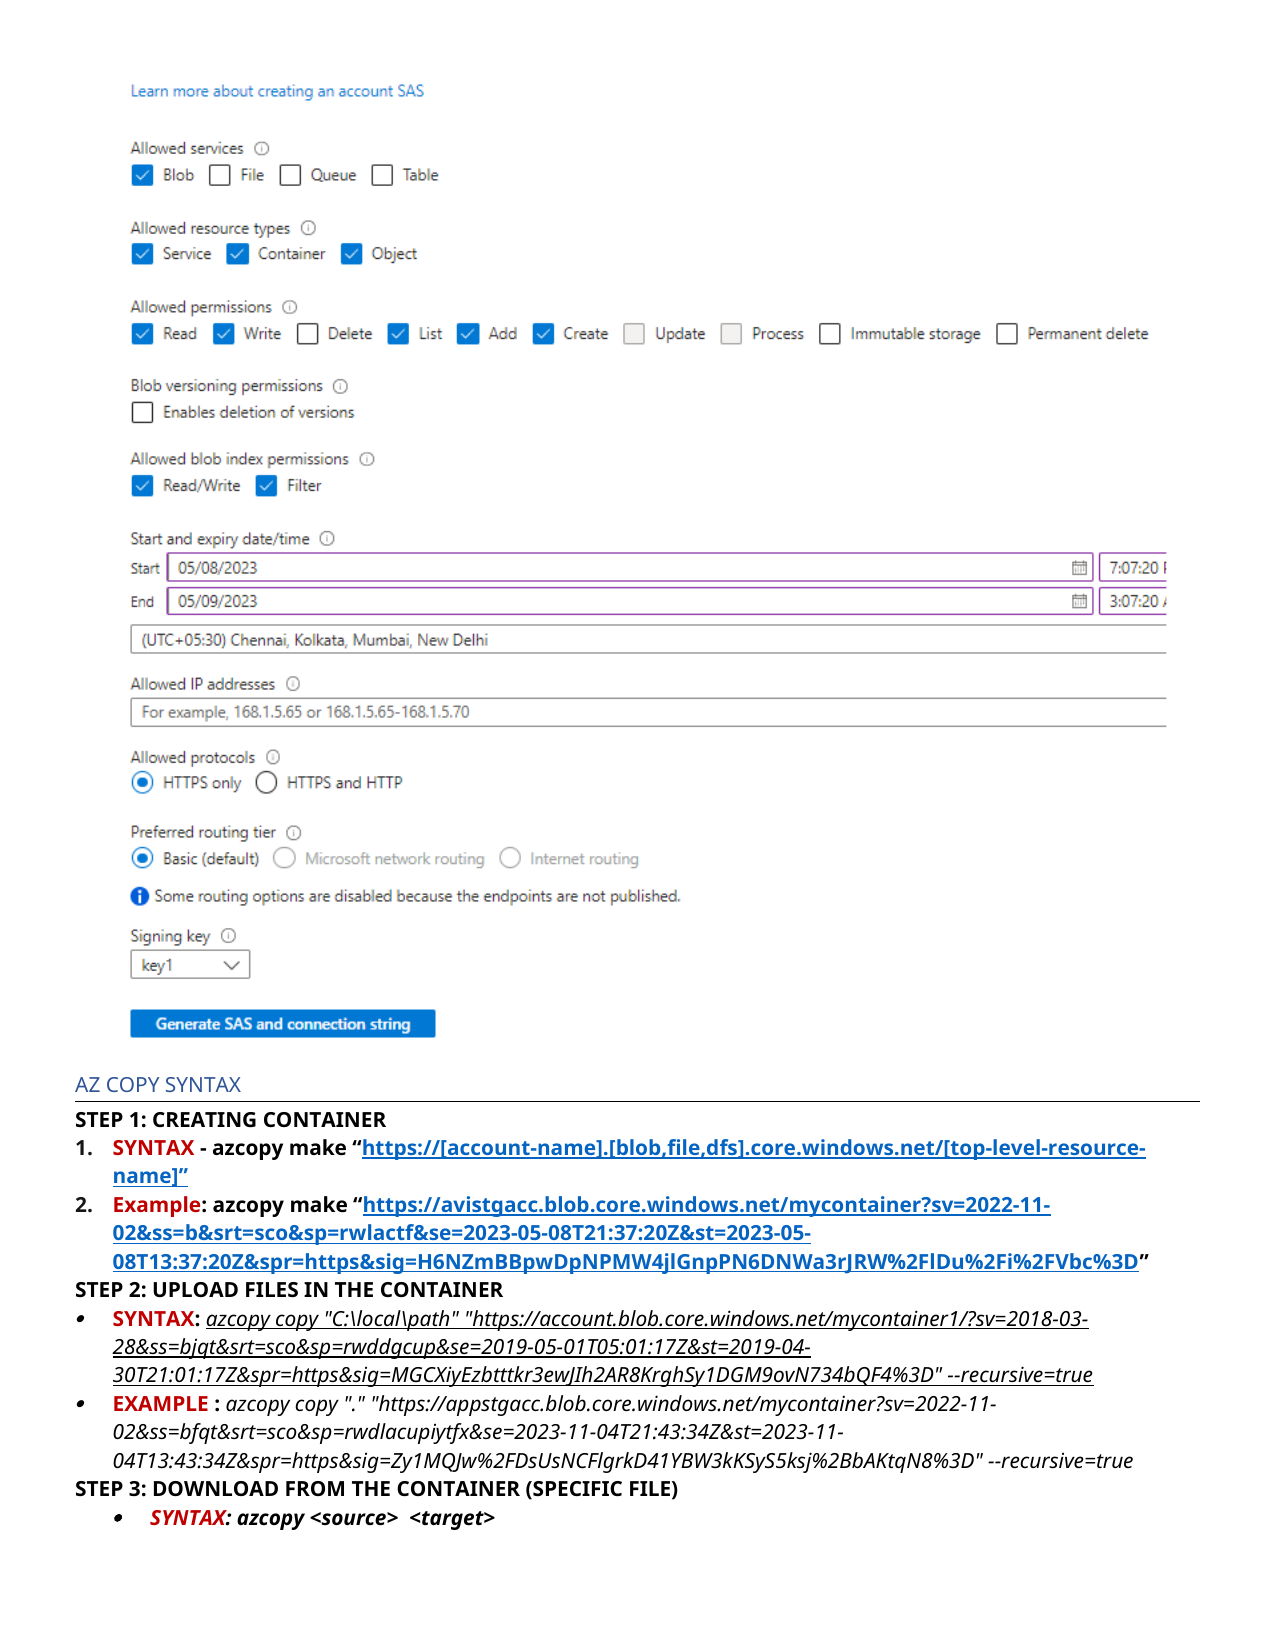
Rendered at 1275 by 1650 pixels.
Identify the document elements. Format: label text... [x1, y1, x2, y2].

list EXAMPLE : azcopy copy "." "https://appstgacc.blob.core.windows.net/mycontainer?sv=2022-11-02&ss=bfqt&srt=sco&sp=rwdlacupiytfx&se=2023-11-04T21:43:34Z&st=2023-11-04T13:43:34Z&spr=https&sig=Zy1MQJw%2FDsUsNCFlgrkD41YBW3kKSyS5ksj%2BbAKtqN8%3D" --recursive=true [75, 1389, 1200, 1474]
picture [108, 75, 1167, 1067]
list SYNTAX - azcopy make “https://[account-name].[blob,file,dfs].core.windows.net/[top-level-resource-name]” [75, 1133, 1200, 1190]
text STEP 2: UPLOAD FILES IN THE CONTAINER [75, 1275, 1200, 1304]
text STEP 1: CREATING CONTAINER [75, 1105, 1200, 1133]
list SYNTAX: azcopy <source> <target> [112, 1503, 1200, 1531]
list SYNTAX: azcopy copy "C:\local\path" "https://account.blob.core.windows.net/mycontainer1/?sv=2018-03-28&ss=bjqt&srt=sco&sp=rwddgcup&se=2019-05-01T05:01:17Z&st=2019-04-30T21:01:17Z&spr=https&sig=MGCXiyEzbtttkr3ewJIh2AR8KrghSy1DGM9ovN734bQF4%3D" --recursive=true [75, 1304, 1200, 1389]
list Example: azcopy make “https://avistgacc.blob.core.windows.net/mycontainer?sv=2022-11-02&ss=b&srt=sco&sp=rwlactf&se=2023-05-08T21:37:20Z&st=2023-05-08T13:37:20Z&spr=https&sig=H6NZmBBpwDpNPMW4jlGnpPN6DNWa3rJRW%2FlDu%2Fi%2FVbc%3D” [75, 1190, 1200, 1275]
subtitle AZ COPY SYNTAX [75, 1070, 1200, 1101]
text STEP 3: DOWNLOAD FROM THE CONTAINER (SPECIFIC FILE) [75, 1474, 1200, 1503]
